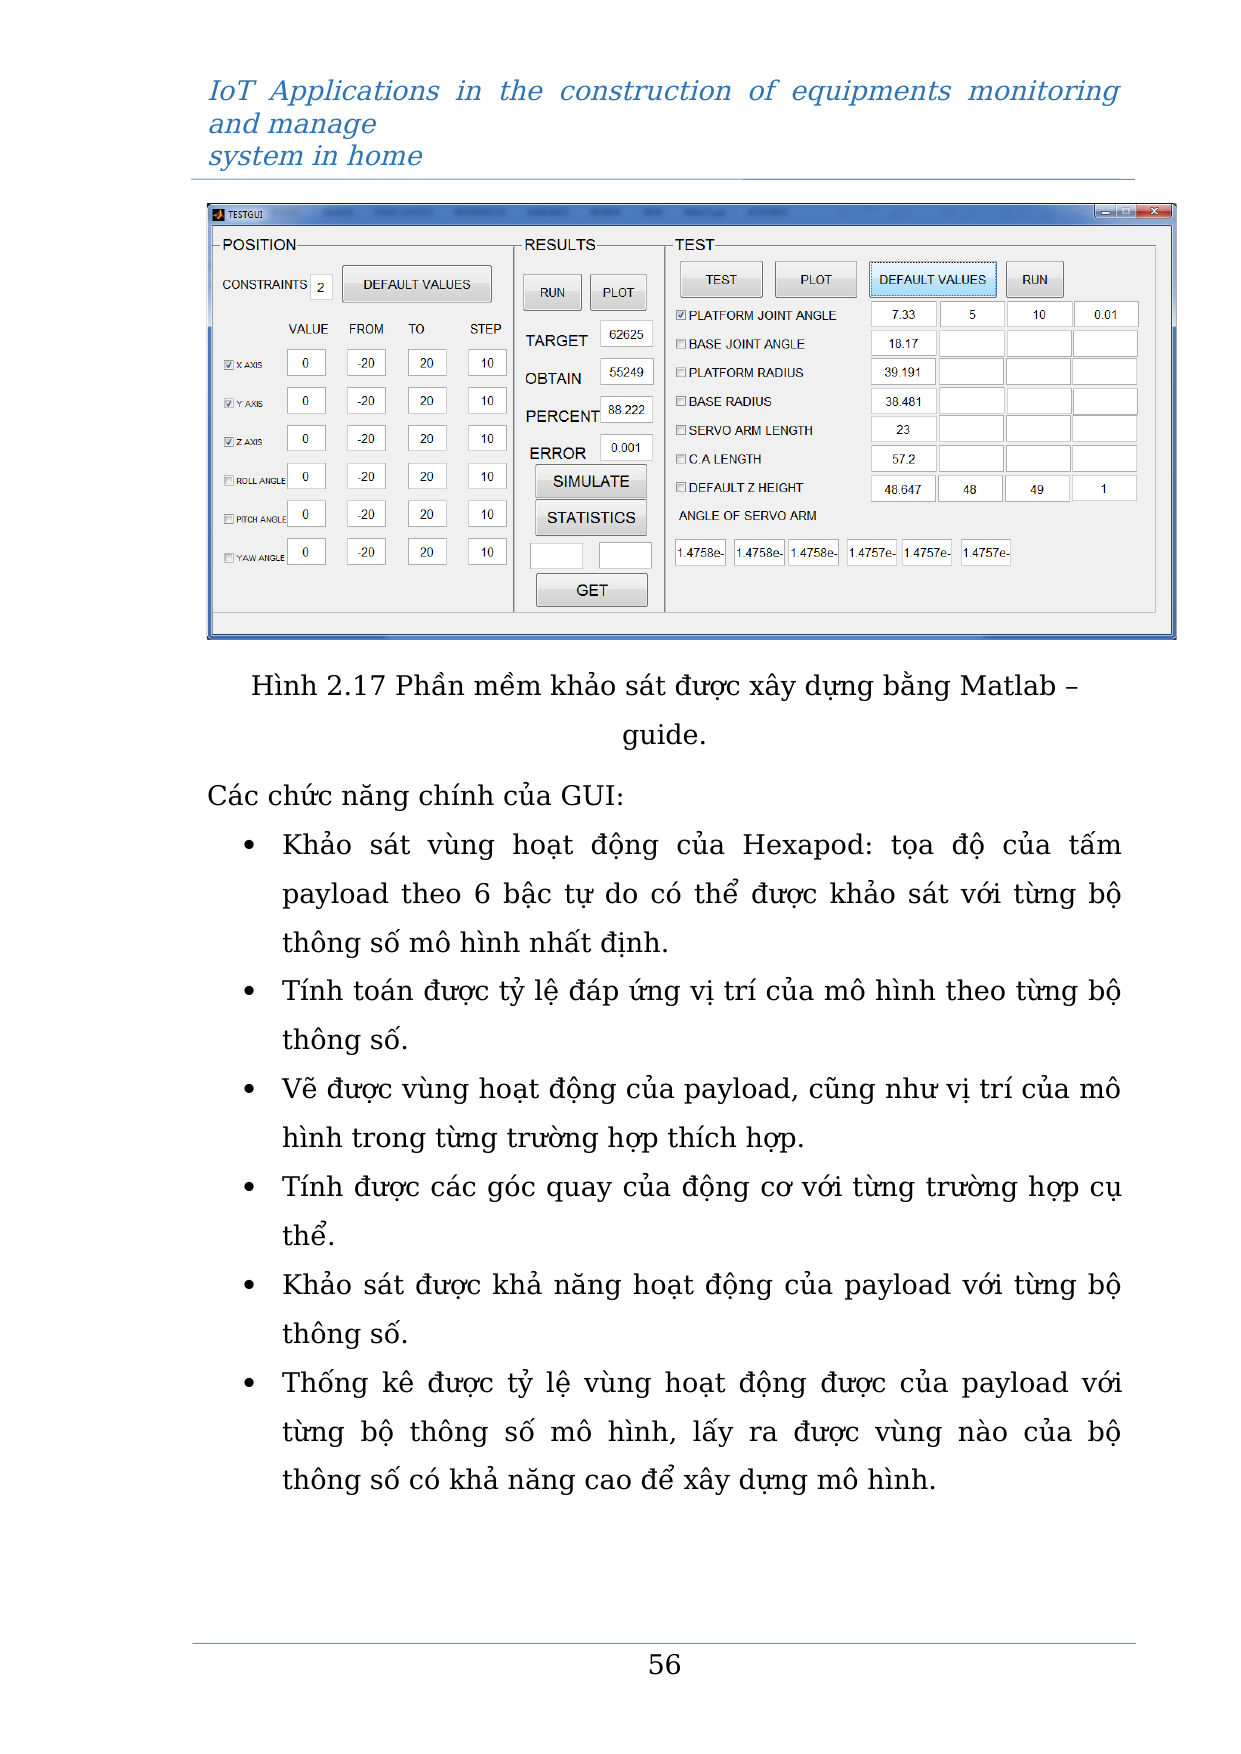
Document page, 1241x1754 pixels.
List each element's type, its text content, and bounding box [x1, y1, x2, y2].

text Hình 2.17 Phần mềm khảo sát được xây dựng bằng Matlab – guide. [207, 668, 1122, 750]
list Thống kê được tỷ lệ vùng hoạt động được của payload với từng bộ thông số mô hình, lấy ra được vùng nào của bộ thông số có khả năng cao để xây dựng mô hình. [244, 1365, 1122, 1495]
list Tính toán được tỷ lệ đáp ứng vị trí của mô hình theo từng bộ thông số. [244, 974, 1122, 1055]
text Các chức năng chính của GUI: [207, 778, 1122, 811]
picture [206, 203, 1177, 640]
list Tính được các góc quay của động cơ với từng trường hợp cụ thể. [244, 1169, 1122, 1251]
list Khảo sát vùng hoạt động của Hexapod: tọa độ của tấm payload theo 6 bậc tự do có thể được khảo sát với từng bộ thông số mô hình nhất định. [244, 827, 1122, 958]
list Khảo sát được khả năng hoạt động của payload với từng bộ thông số. [244, 1267, 1122, 1349]
list Vẽ được vùng hoạt động của payload, cũng như vị trí của mô hình trong từng trường hợp thích hợp. [244, 1072, 1122, 1153]
